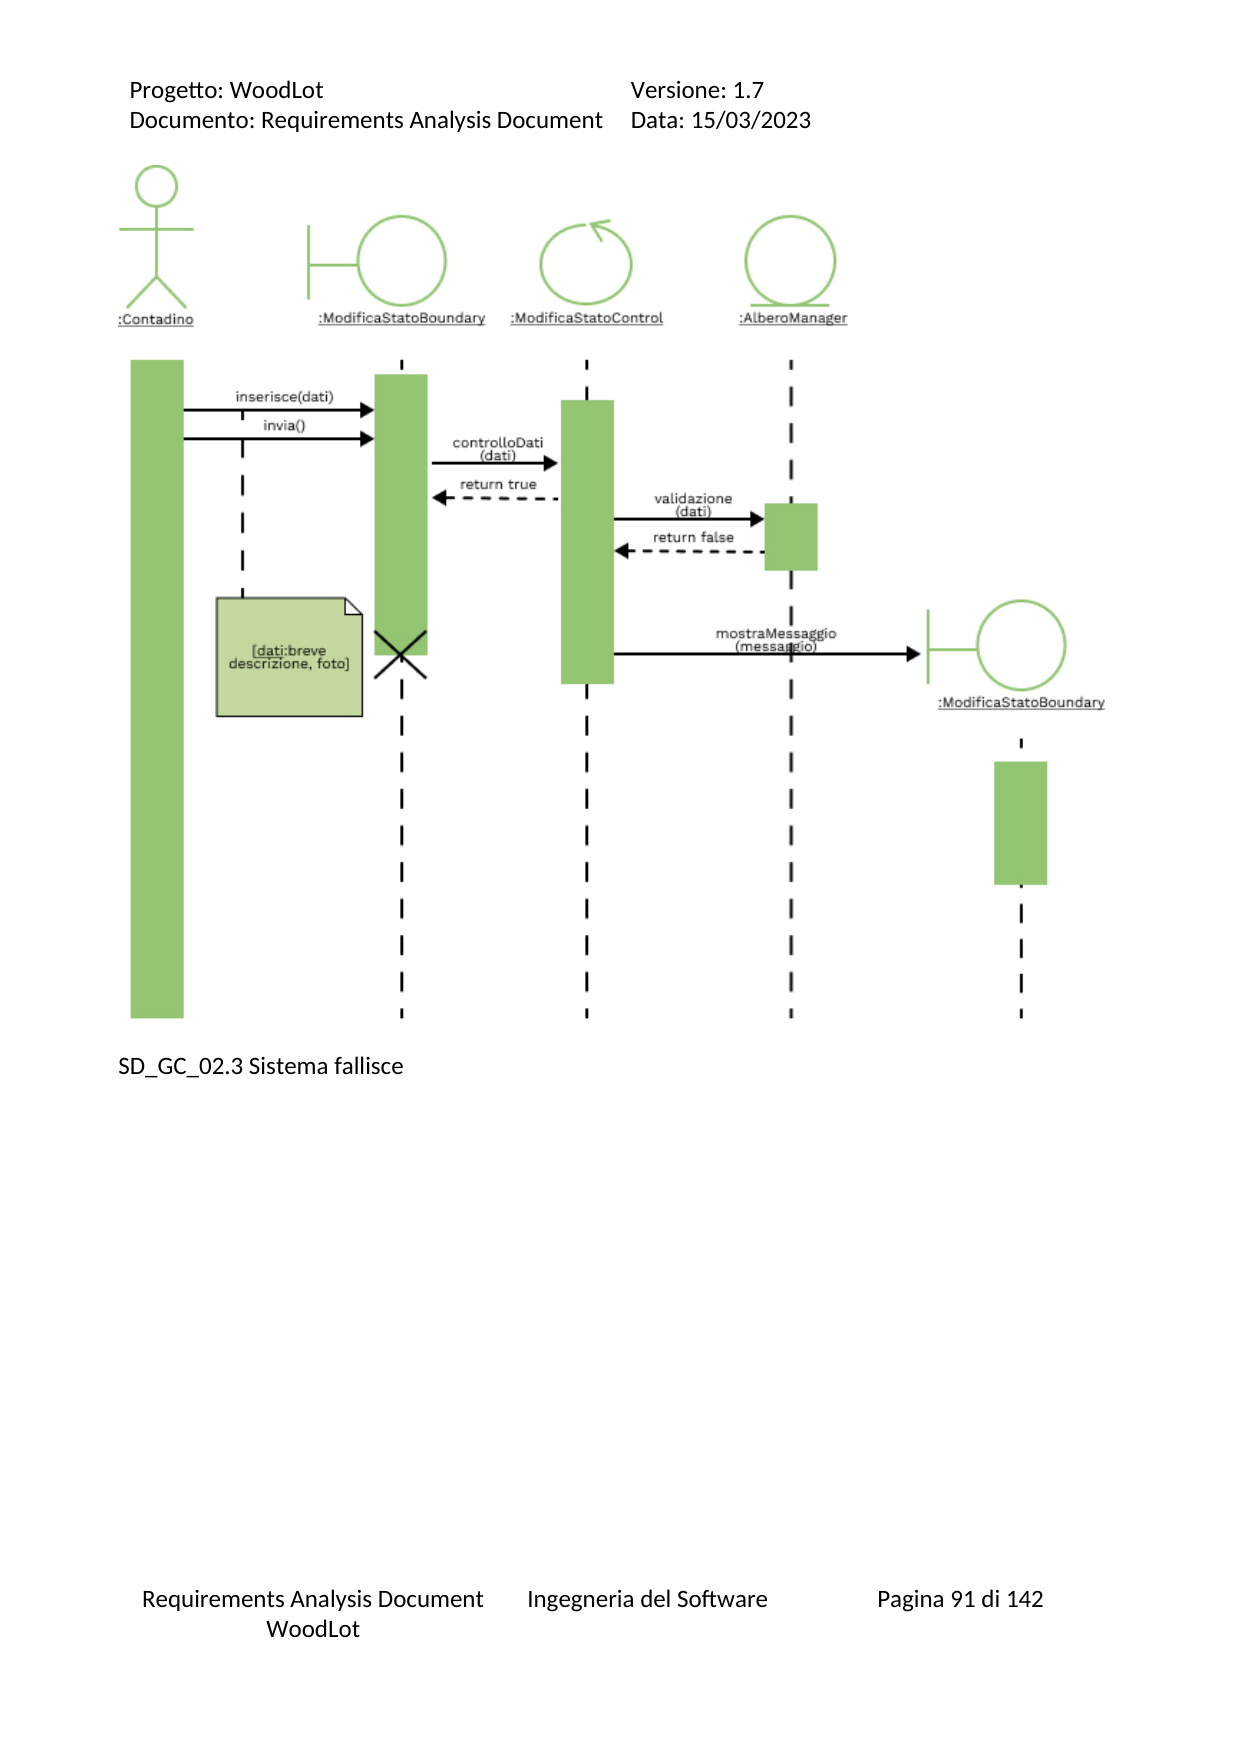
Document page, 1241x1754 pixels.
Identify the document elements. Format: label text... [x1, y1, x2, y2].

text SD_GC_02.3 Sistema fallisce [118, 1050, 1122, 1081]
picture [118, 165, 1122, 1020]
